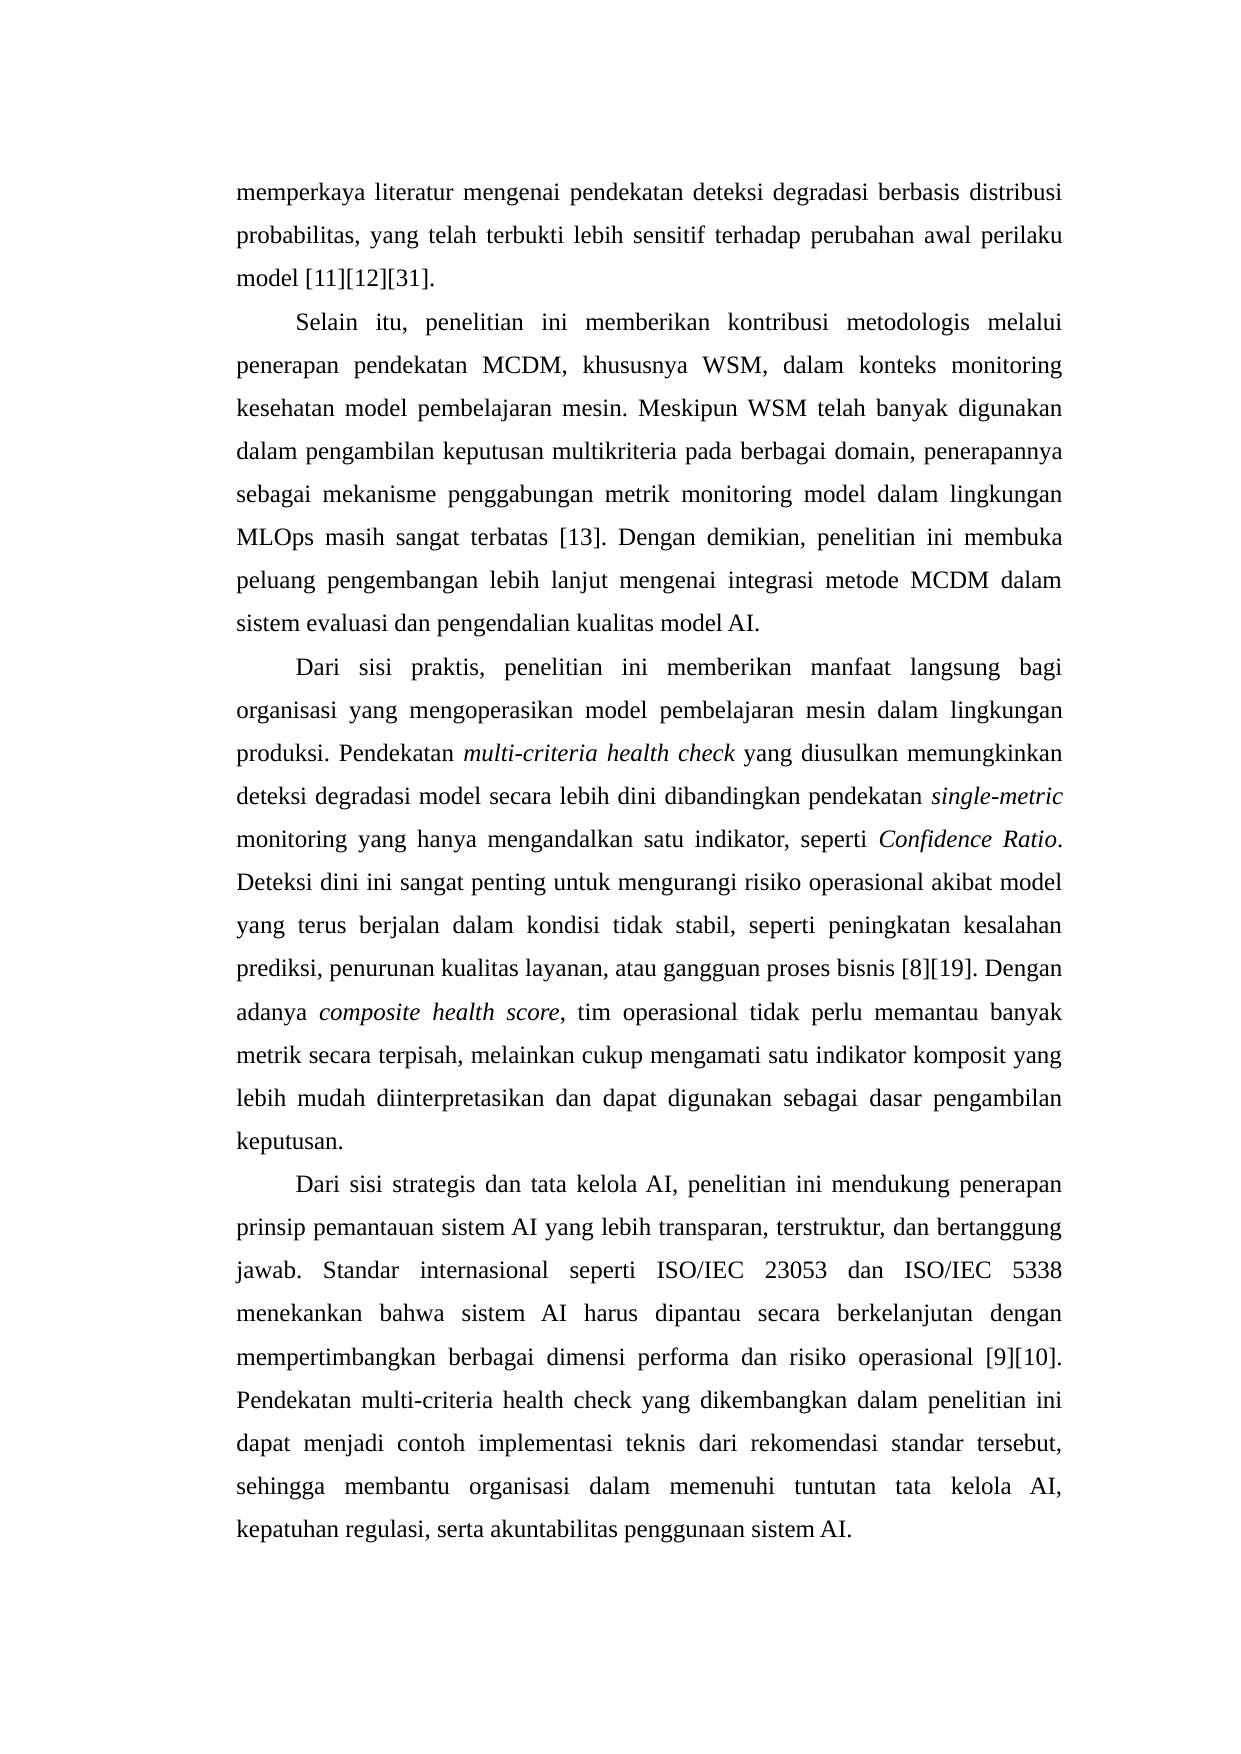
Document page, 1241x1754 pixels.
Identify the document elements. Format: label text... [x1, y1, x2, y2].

text Dari sisi strategis dan tata kelola AI, penelitian ini mendukung penerapan prinsip pemantauan sistem AI yang lebih transparan, terstruktur, dan bertanggung jawab. Standar internasional seperti ISO/IEC 23053 dan ISO/IEC 5338 menekankan bahwa sistem AI harus dipantau secara berkelanjutan dengan mempertimbangkan berbagai dimensi performa dan risiko operasional [9][10]. Pendekatan multi-criteria health check yang dikembangkan dalam penelitian ini dapat menjadi contoh implementasi teknis dari rekomendasi standar tersebut, sehingga membantu organisasi dalam memenuhi tuntutan tata kelola AI, kepatuhan regulasi, serta akuntabilitas penggunaan sistem AI. [236, 1169, 1063, 1543]
text Dari sisi praktis, penelitian ini memberikan manfaat langsung bagi organisasi yang mengoperasikan model pembelajaran mesin dalam lingkungan produksi. Pendekatan multi-criteria health check yang diusulkan memungkinkan deteksi degradasi model secara lebih dini dibandingkan pendekatan single-metric monitoring yang hanya mengandalkan satu indikator, seperti Confidence Ratio. Deteksi dini ini sangat penting untuk mengurangi risiko operasional akibat model yang terus berjalan dalam kondisi tidak stabil, seperti peningkatan kesalahan prediksi, penurunan kualitas layanan, atau gangguan proses bisnis [8][19]. Dengan adanya composite health score, tim operasional tidak perlu memantau banyak metrik secara terpisah, melainkan cukup mengamati satu indikator komposit yang lebih mudah diinterpretasikan dan dapat digunakan sebagai dasar pengambilan keputusan. [236, 652, 1063, 1155]
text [236, 177, 1063, 292]
text Selain itu, penelitian ini memberikan kontribusi metodologis melalui penerapan pendekatan MCDM, khususnya WSM, dalam konteks monitoring kesehatan model pembelajaran mesin. Meskipun WSM telah banyak digunakan dalam pengambilan keputusan multikriteria pada berbagai domain, penerapannya sebagai mekanisme penggabungan metrik monitoring model dalam lingkungan MLOps masih sangat terbatas [13]. Dengan demikian, penelitian ini membuka peluang pengembangan lebih lanjut mengenai integrasi metode MCDM dalam sistem evaluasi dan pengendalian kualitas model AI. [236, 307, 1063, 637]
